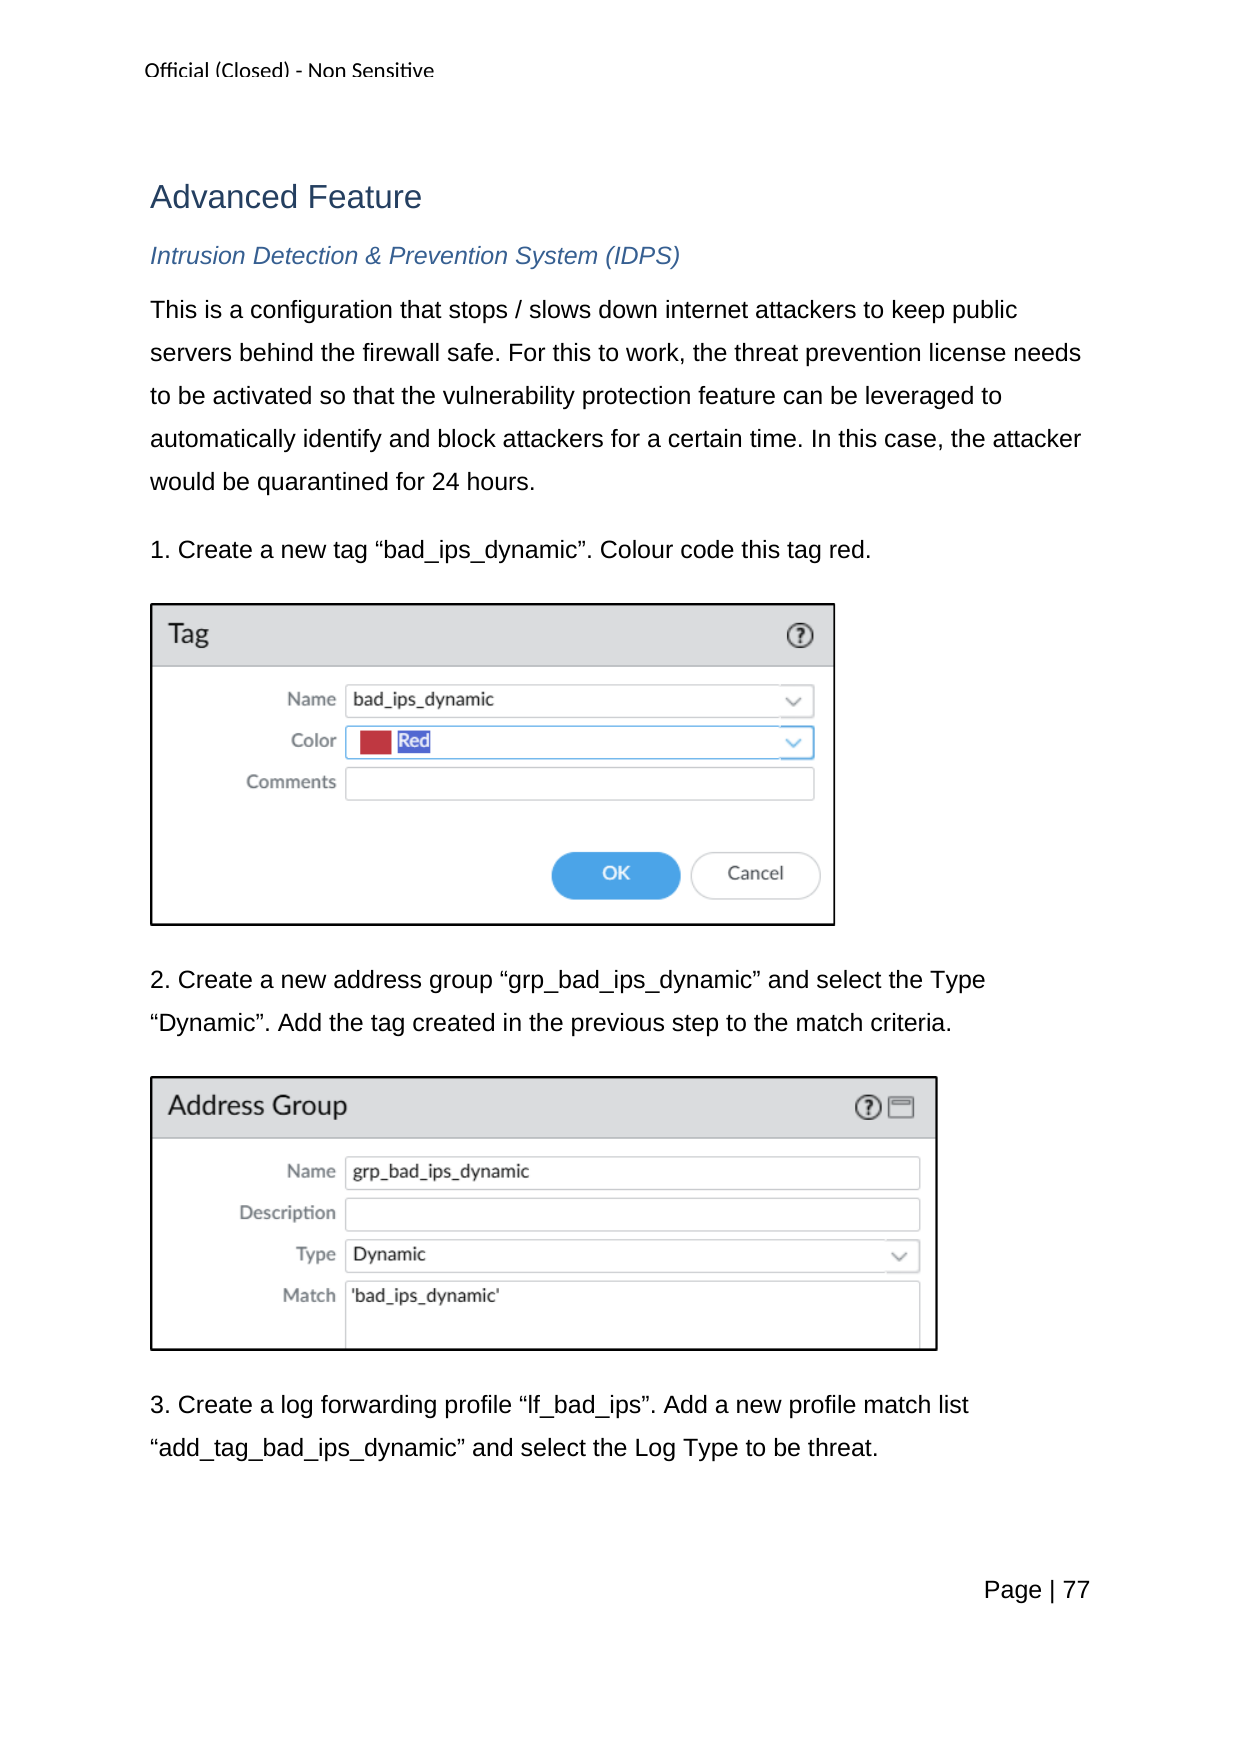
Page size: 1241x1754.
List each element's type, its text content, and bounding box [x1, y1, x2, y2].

text 2. Create a new address group “grp_bad_ips_dynamic” and select the Type “Dynamic”. Add the tag created in the previous step to the match criteria. [150, 965, 1090, 1037]
picture [150, 1076, 938, 1351]
subtitle Intrusion Detection & Prevention System (IDPS) [150, 241, 1090, 270]
subtitle Advanced Feature [150, 177, 1090, 216]
text 1. Create a new tag “bad_ips_dynamic”. Colour code this tag red. [150, 535, 1090, 564]
picture [150, 603, 836, 926]
text This is a configuration that stops / slows down internet attackers to keep public servers behind the firewall safe. For this to work, the threat prevention license needs to be activated so that the vulnerability protection feature can be leveraged to automatically identify and block attackers for a certain time. In this case, the attacker would be quarantined for 24 hours. [150, 295, 1090, 496]
text 3. Create a log forwarding profile “lf_bad_ips”. Add a new profile match list “add_tag_bad_ips_dynamic” and select the Log Type to be threat. [150, 1390, 1090, 1462]
